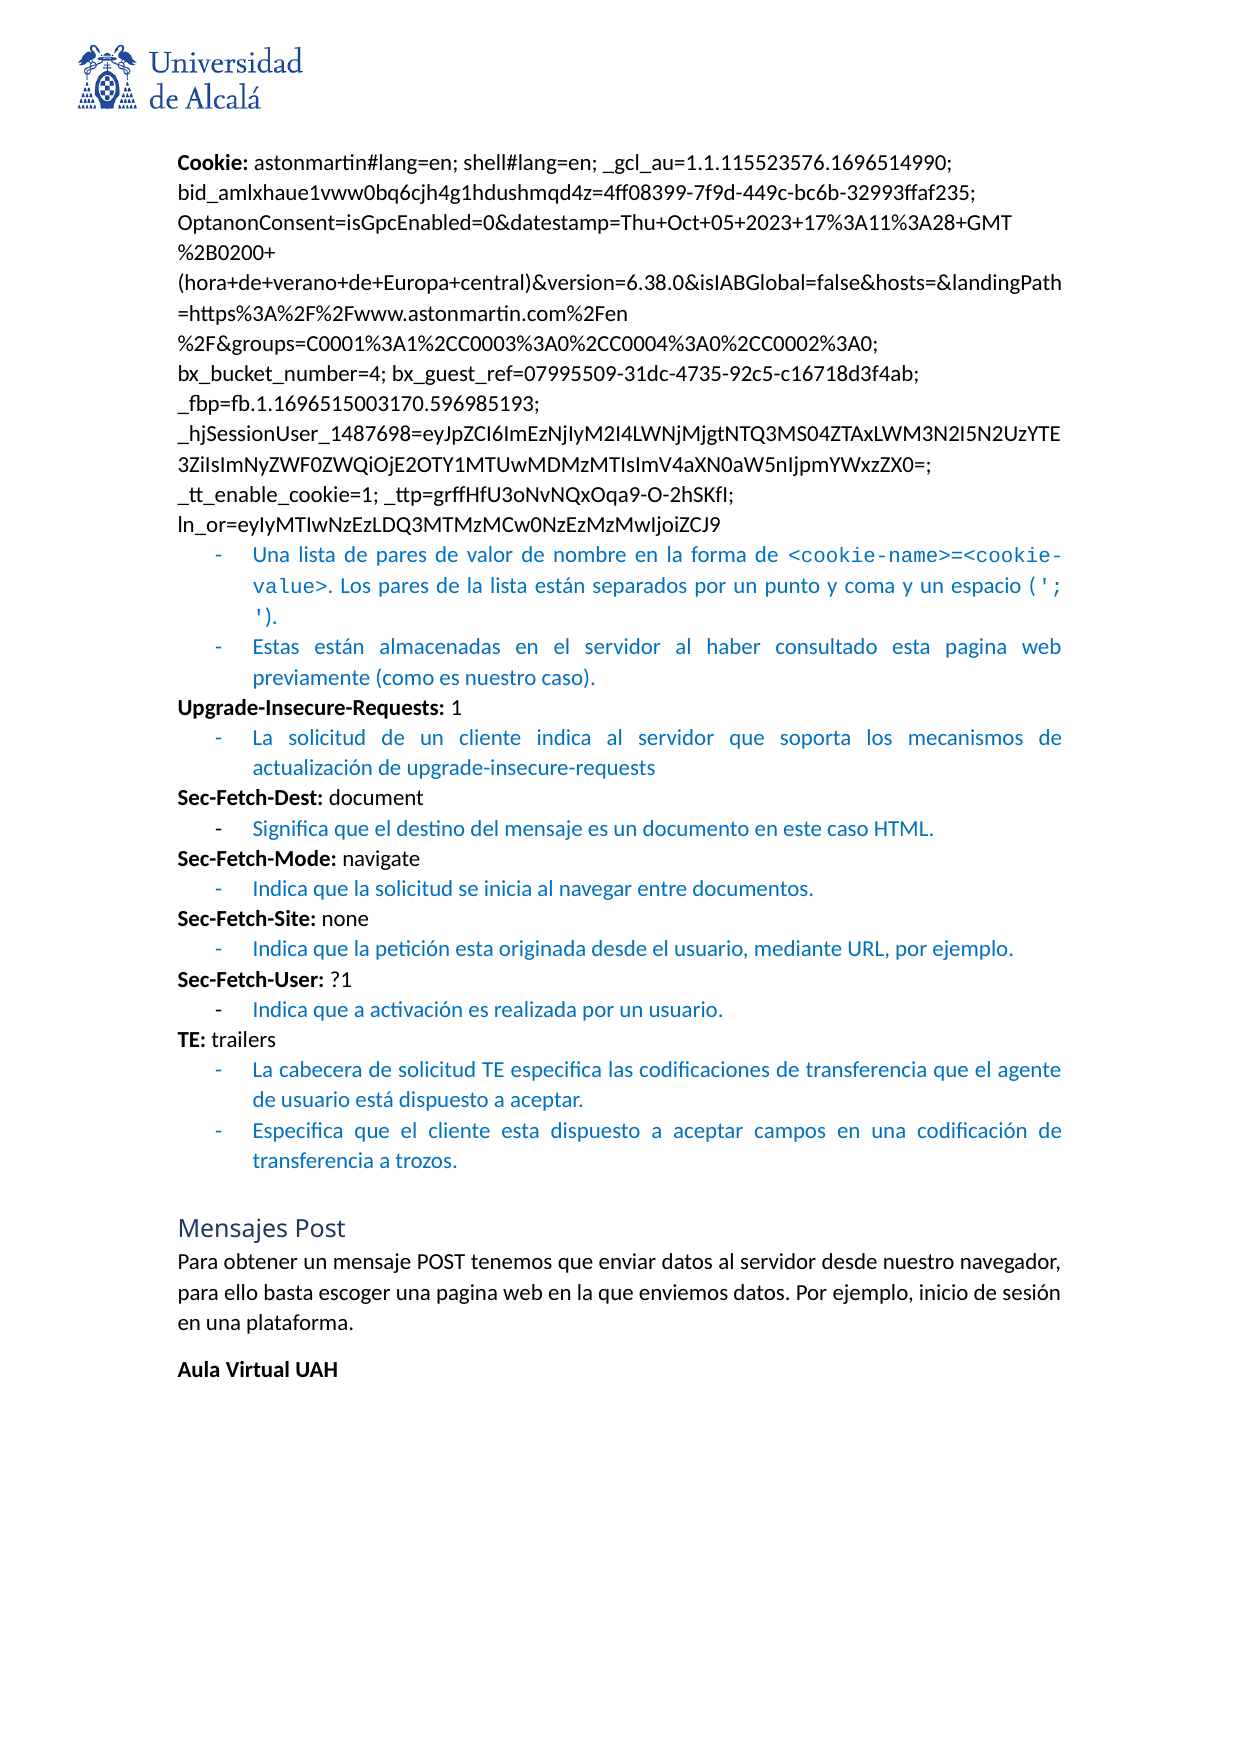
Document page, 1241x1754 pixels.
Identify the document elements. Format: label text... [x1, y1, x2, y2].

list Especifica que el cliente esta dispuesto a aceptar campos en una codificación de transferencia a trozos. [215, 1116, 1063, 1174]
list Significa que el destino del mensaje es un documento en este caso HTML. [215, 814, 1063, 842]
list Estas están almacenadas en el servidor al haber consultado esta pagina web previamente (como es nuestro caso). [215, 632, 1063, 691]
text Sec-Fetch-Mode: navigate [177, 844, 1063, 872]
subtitle Mensajes Post [177, 1211, 1063, 1245]
picture [71, 36, 310, 117]
list Indica que a activación es realizada por un usuario. [215, 995, 1063, 1023]
list La solicitud de un cliente indica al servidor que soporta los mecanismos de actualización de upgrade-insecure-requests [215, 723, 1063, 781]
text Upgrade-Insecure-Requests: 1 [177, 693, 1063, 721]
text Aula Virtual UAH [177, 1355, 1063, 1383]
text Sec-Fetch-User: ?1 [177, 965, 1063, 993]
text TE: trailers [177, 1025, 1063, 1053]
list Indica que la solicitud se inicia al navegar entre documentos. [215, 874, 1063, 902]
text Cookie: astonmartin#lang=en; shell#lang=en; _gcl_au=1.1.115523576.1696514990; bid_amlxhaue1vww0bq6cjh4g1hdushmqd4z=4ff08399-7f9d-449c-bc6b-32993ffaf235; OptanonConsent=isGpcEnabled=0&datestamp=Thu+Oct+05+2023+17%3A11%3A28+GMT%2B0200+(hora+de+verano+de+Europa+central)&version=6.38.0&isIABGlobal=false&hosts=&landingPath=https%3A%2F%2Fwww.astonmartin.com%2Fen%2F&groups=C0001%3A1%2CC0003%3A0%2CC0004%3A0%2CC0002%3A0; bx_bucket_number=4; bx_guest_ref=07995509-31dc-4735-92c5-c16718d3f4ab; _fbp=fb.1.1696515003170.596985193; _hjSessionUser_1487698=eyJpZCI6ImEzNjIyM2I4LWNjMjgtNTQ3MS04ZTAxLWM3N2I5N2UzYTE3ZiIsImNyZWF0ZWQiOjE2OTY1MTUwMDMzMTIsImV4aXN0aW5nIjpmYWxzZX0=; _tt_enable_cookie=1; _ttp=grffHfU3oNvNQxOqa9-O-2hSKfI; ln_or=eyIyMTIwNzEzLDQ3MTMzMCw0NzEzMzMwIjoiZCJ9 [177, 148, 1063, 538]
list Una lista de pares de valor de nombre en la forma de <cookie-name>=<cookie-value>. Los pares de la lista están separados por un punto y coma y un espacio ('; '). [215, 540, 1063, 630]
text Sec-Fetch-Dest: document [177, 783, 1063, 812]
text Para obtener un mensaje POST tenemos que enviar datos al servidor desde nuestro navegador, para ello basta escoger una pagina web en la que enviemos datos. Por ejemplo, inicio de sesión en una plataforma. [177, 1247, 1063, 1336]
list La cabecera de solicitud TE especifica las codificaciones de transferencia que el agente de usuario está dispuesto a aceptar. [215, 1055, 1063, 1114]
list Indica que la petición esta originada desde el usuario, mediante URL, por ejemplo. [215, 934, 1063, 963]
text Sec-Fetch-Site: none [177, 904, 1063, 932]
